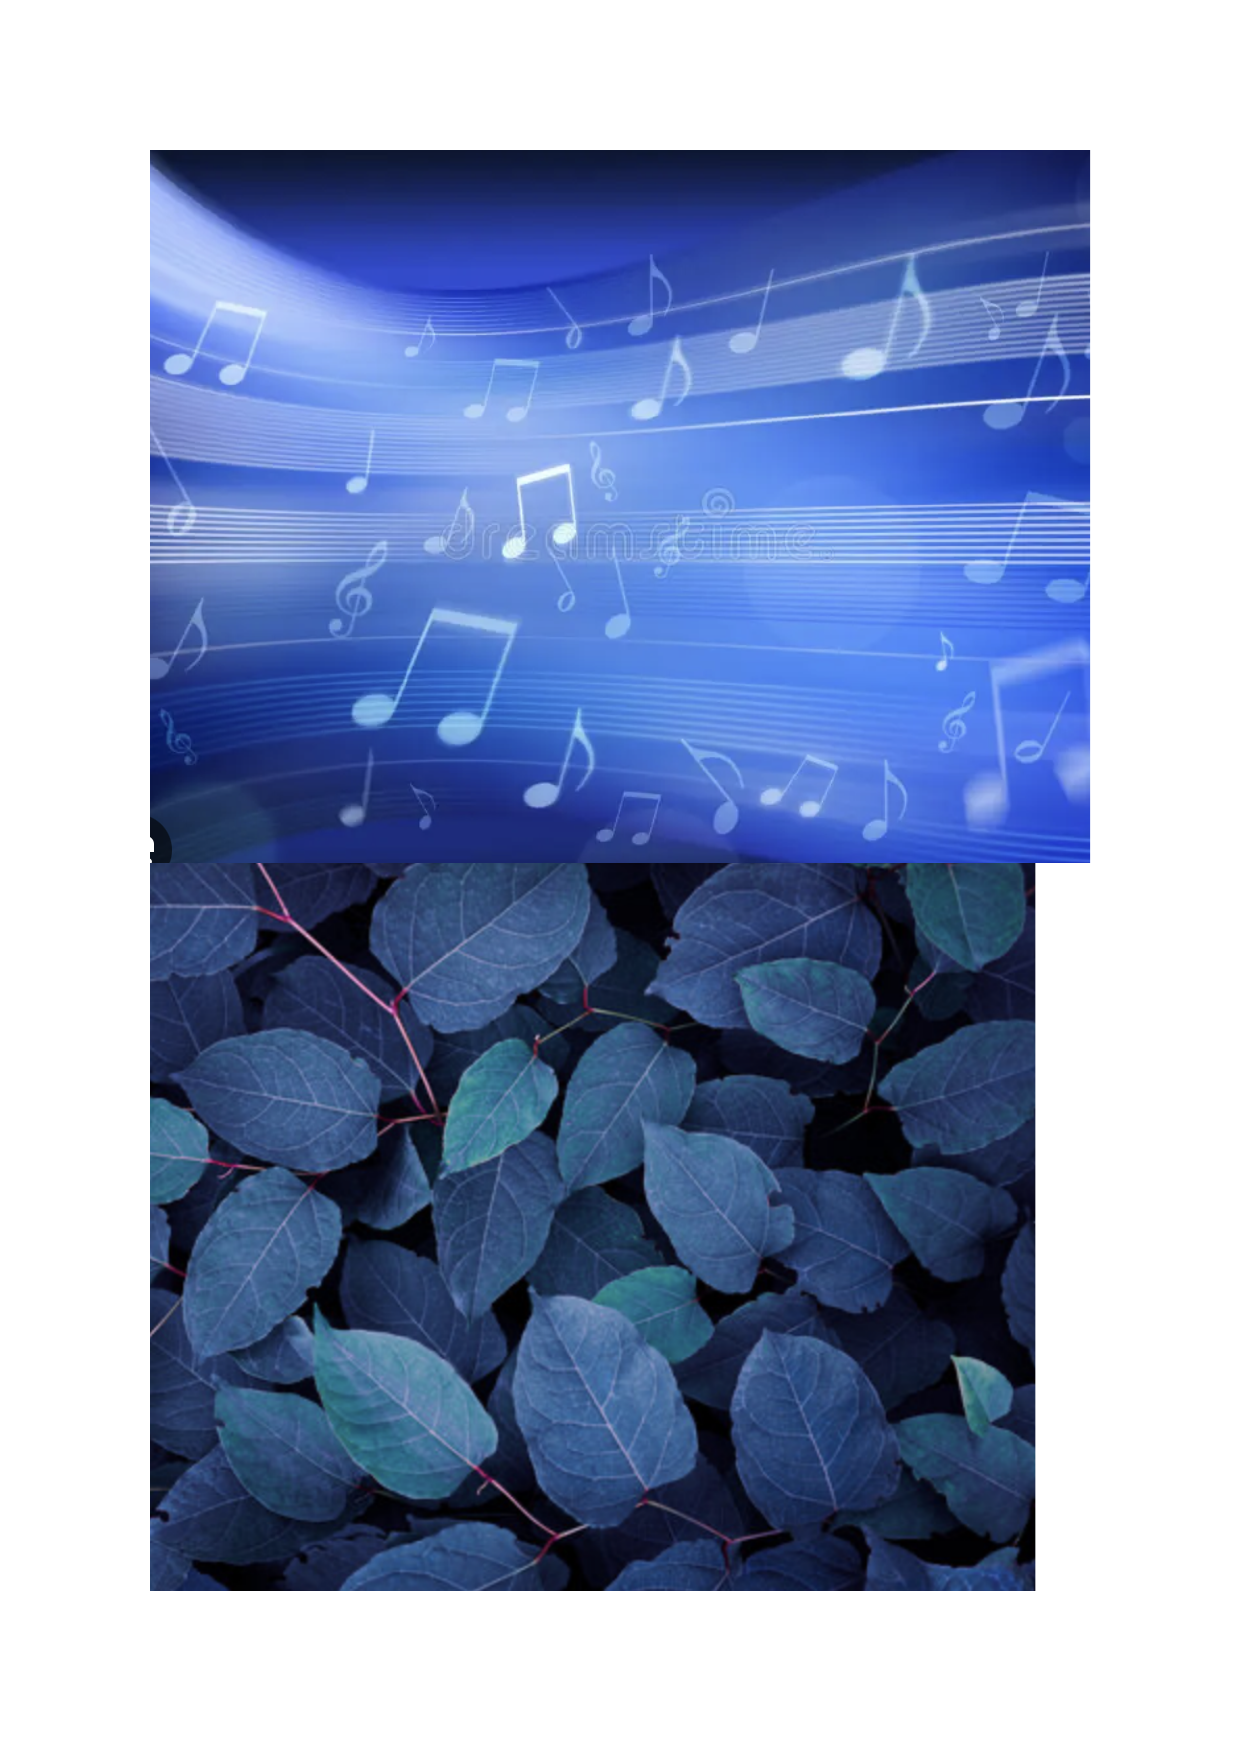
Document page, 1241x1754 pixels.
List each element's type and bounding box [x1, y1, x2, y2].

picture [150, 150, 1091, 1591]
